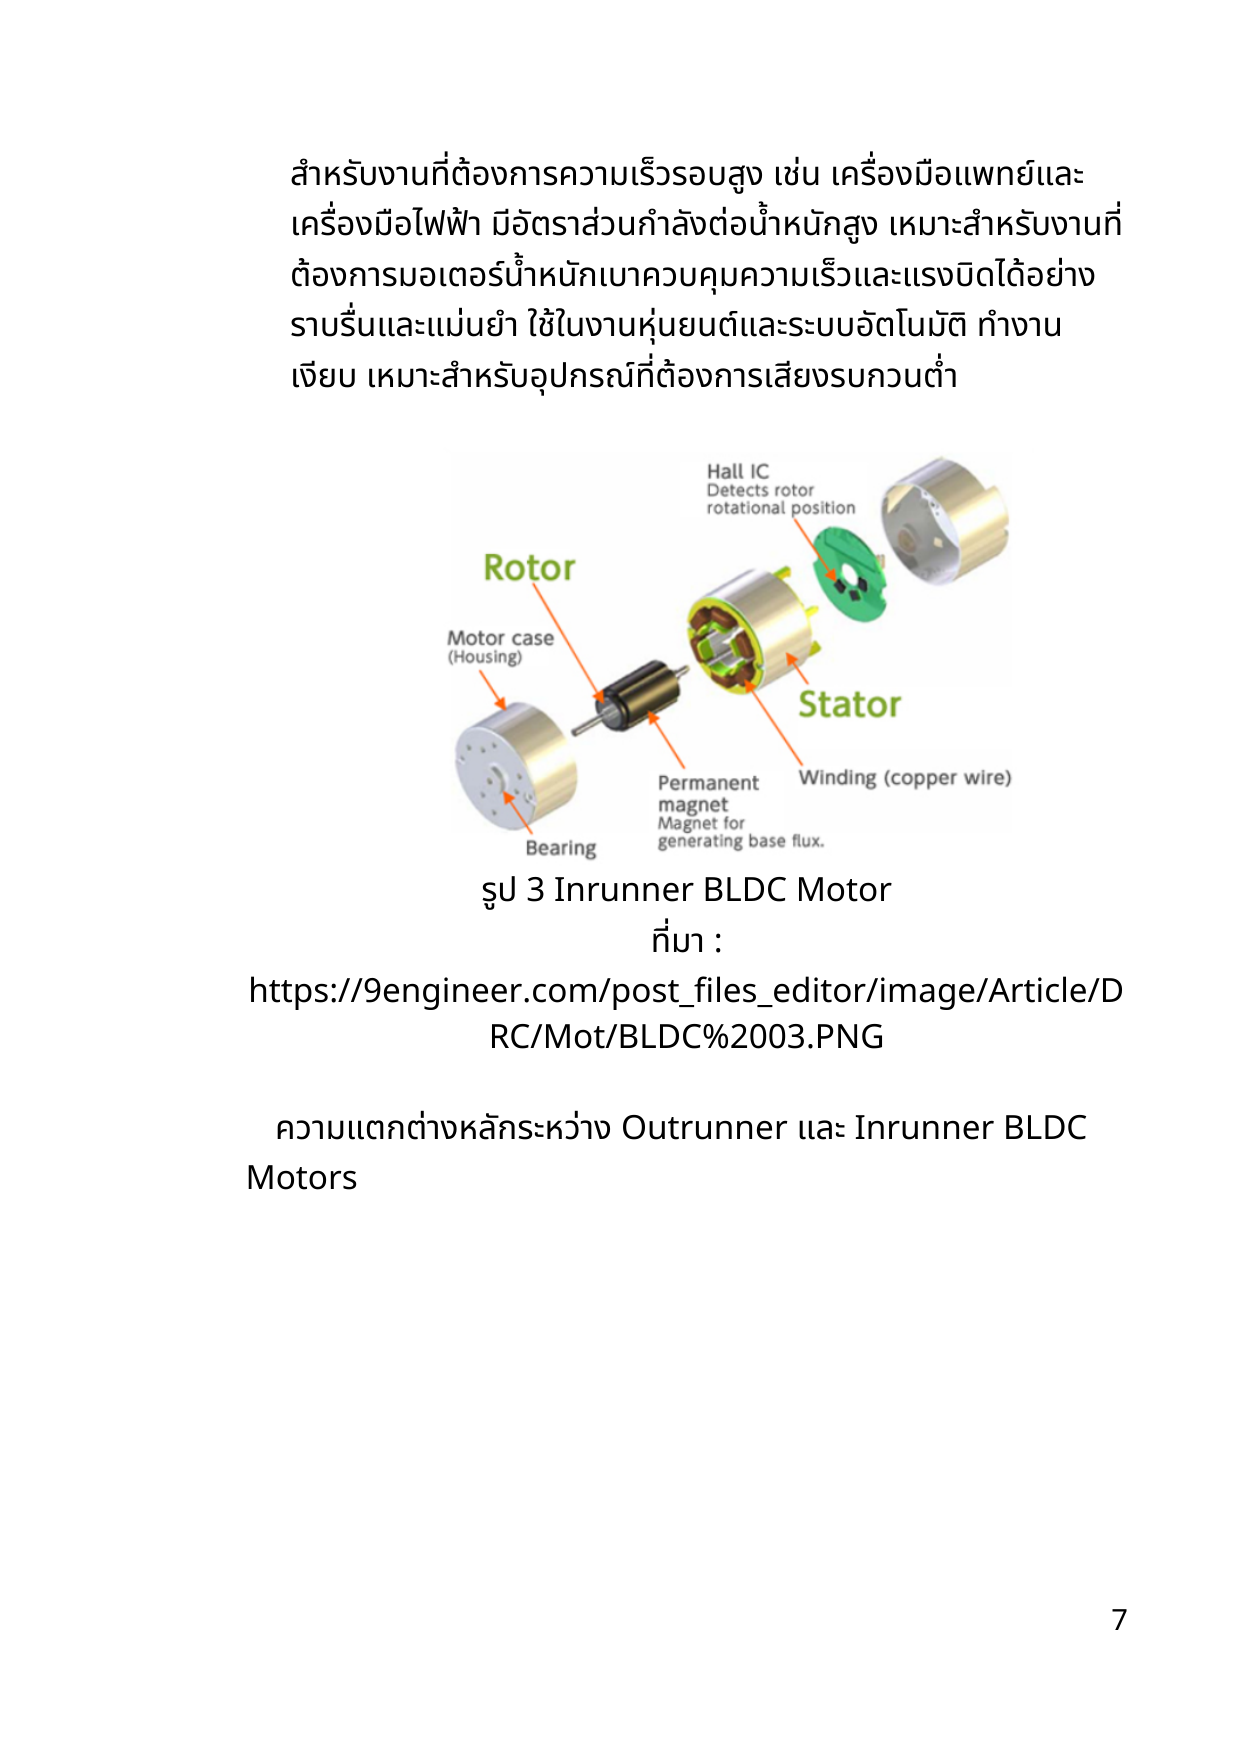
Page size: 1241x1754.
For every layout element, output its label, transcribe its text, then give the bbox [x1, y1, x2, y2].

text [290, 150, 1128, 402]
picture [443, 447, 1034, 866]
text ความแตกต่างหลักระหว่าง Outrunner และ Inrunner BLDC Motors [245, 1103, 1128, 1199]
text รูป 3 Inrunner BLDC Motor ที่มา : https://9engineer.com/post_files_editor/image/Article/DRC/Mot/BLDC%2003.PNG [245, 866, 1128, 1058]
